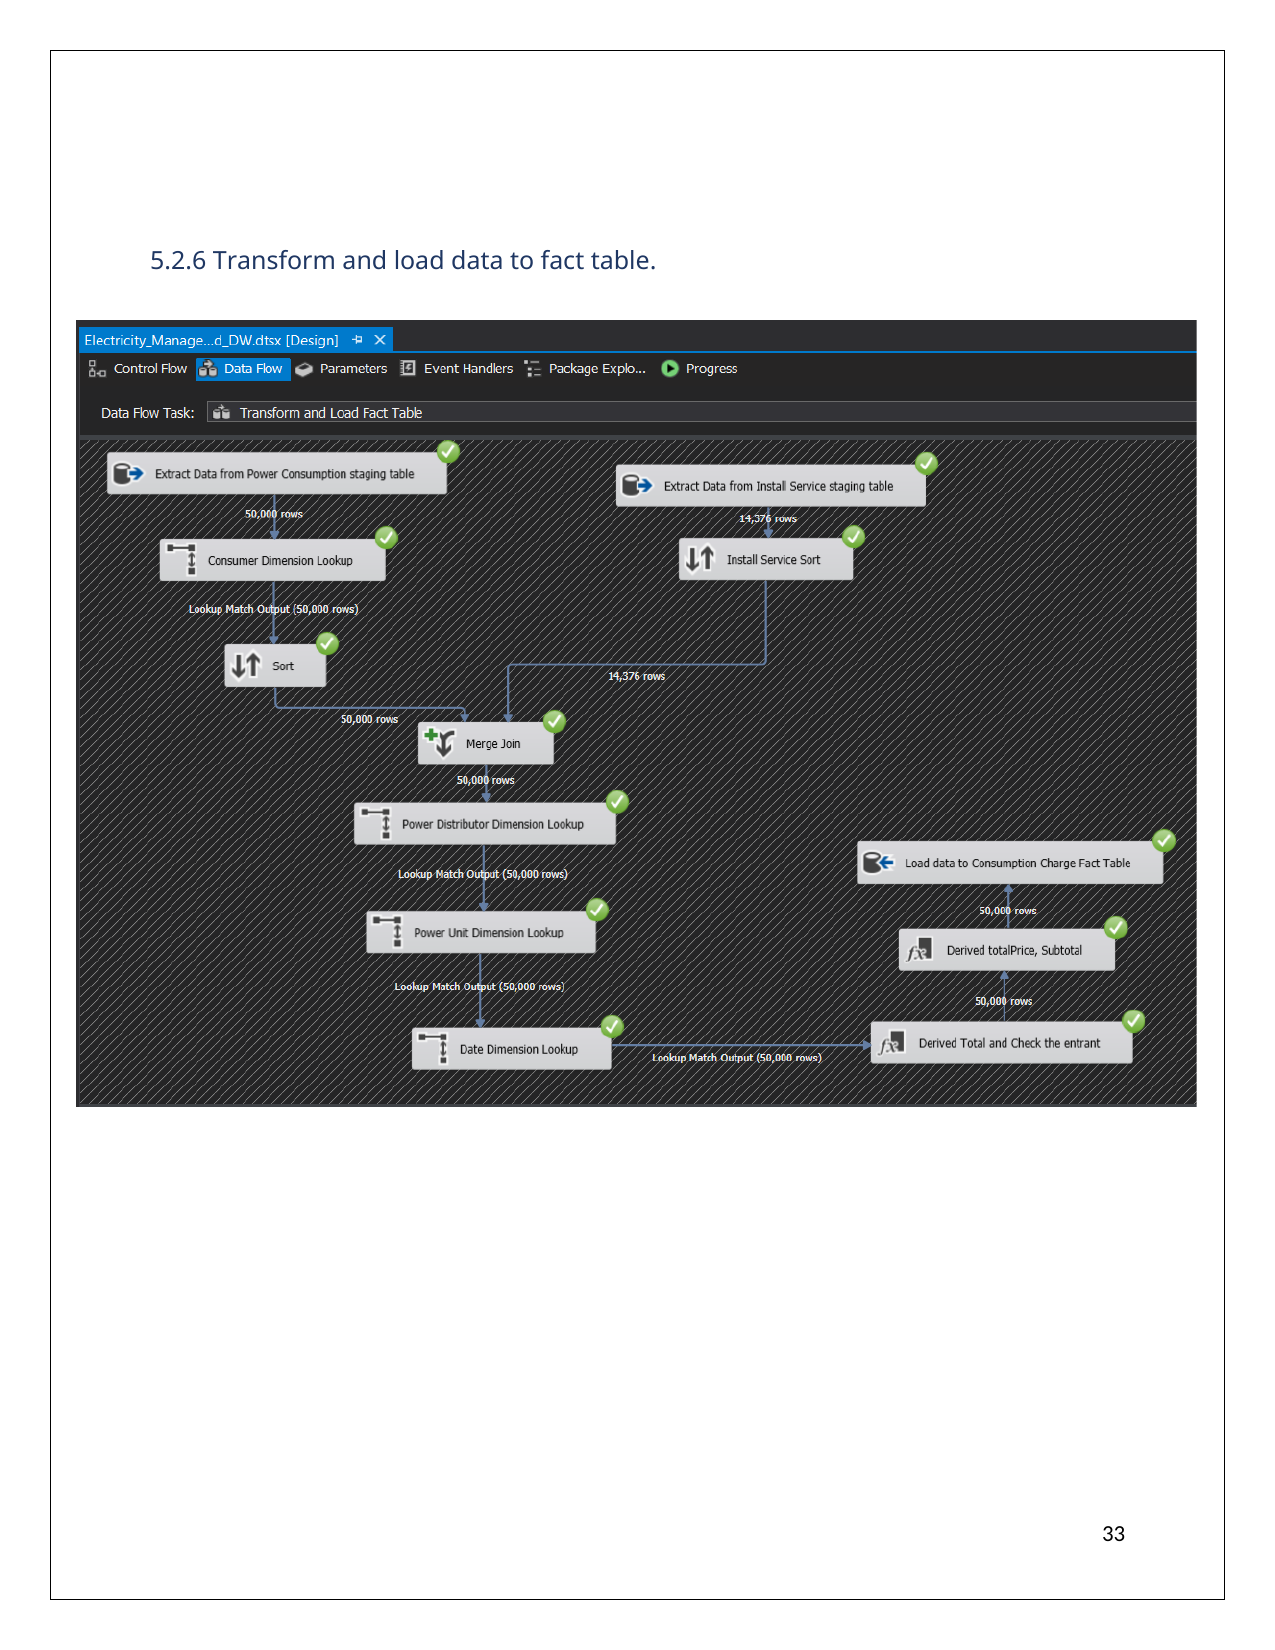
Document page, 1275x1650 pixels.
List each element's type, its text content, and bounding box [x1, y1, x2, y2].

subtitle 5.2.6 Transform and load data to fact table. [150, 243, 1125, 277]
picture [74, 320, 1196, 1105]
